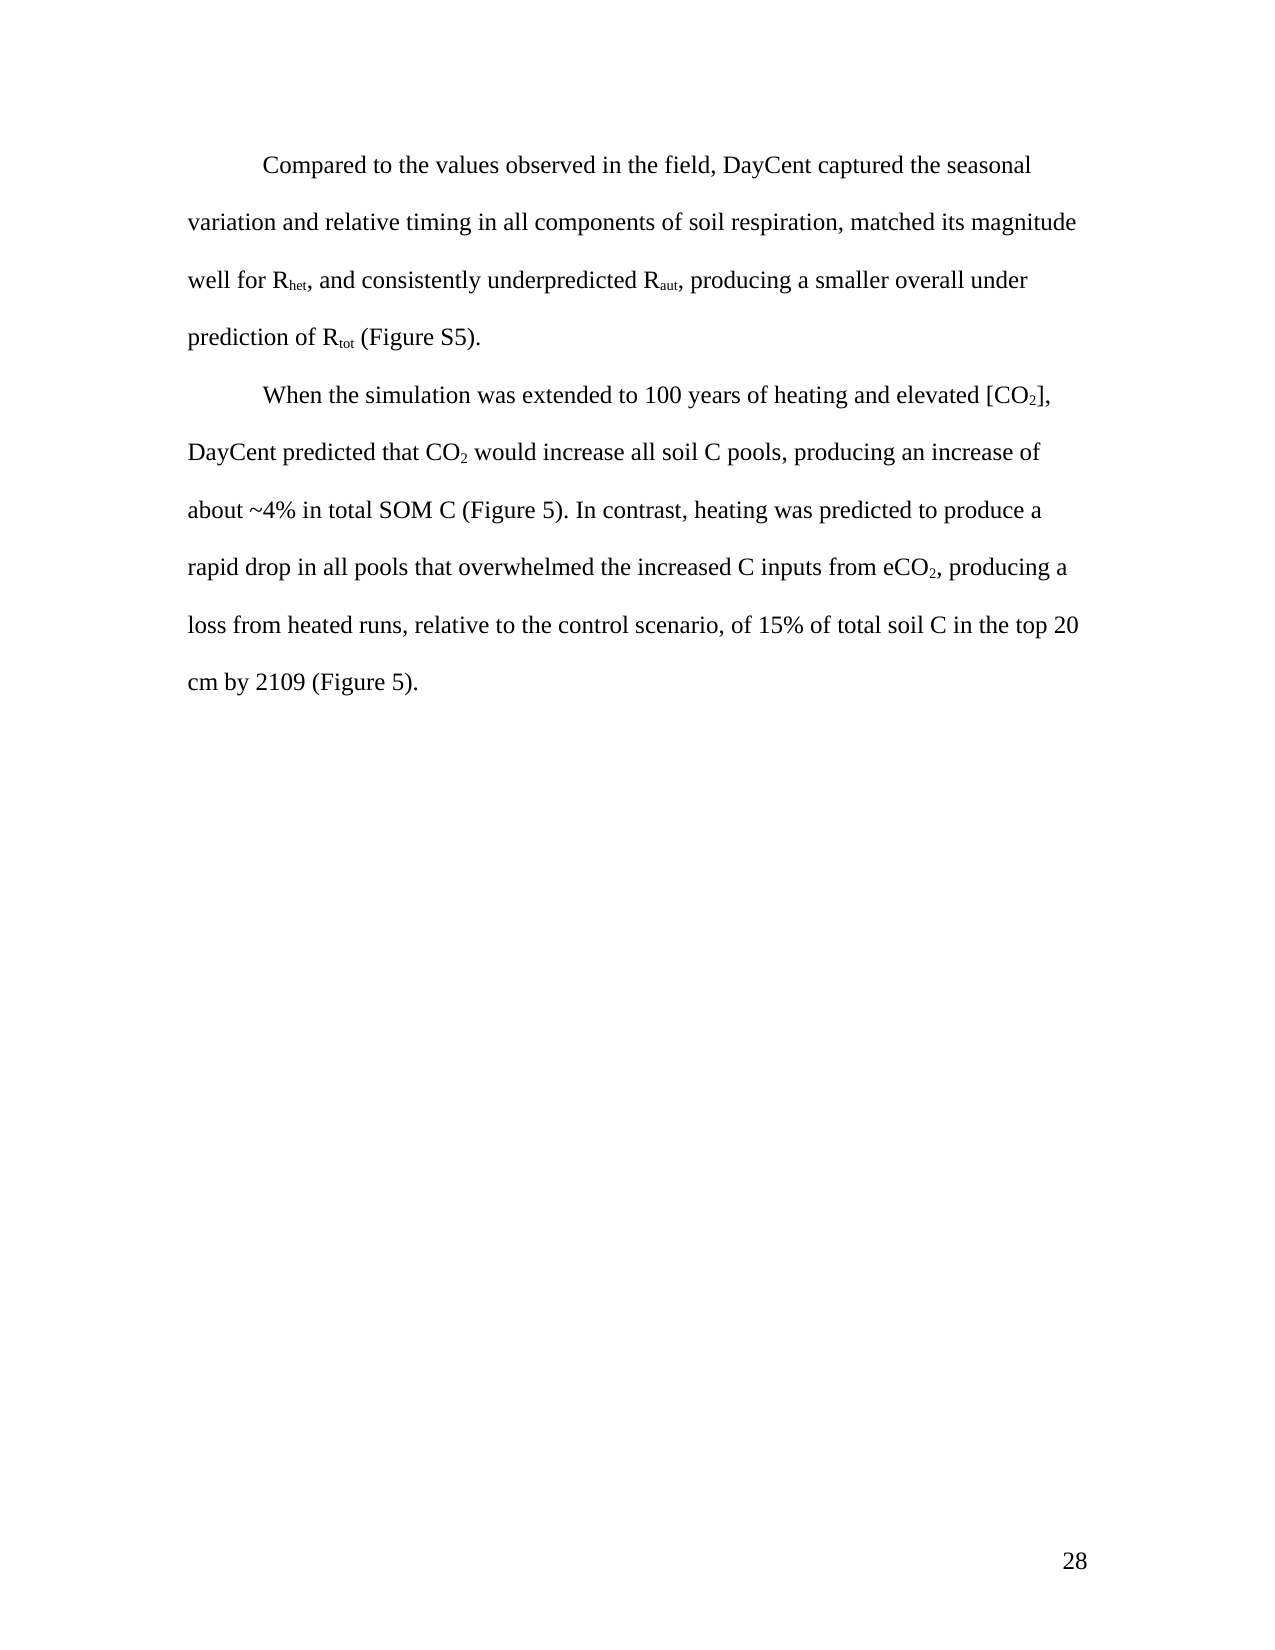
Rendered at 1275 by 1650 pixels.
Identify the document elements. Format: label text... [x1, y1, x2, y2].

text Compared to the values observed in the field, DayCent captured the seasonal variation and relative timing in all components of soil respiration, matched its magnitude well for Rhet, and consistently underpredicted Raut, producing a smaller overall under prediction of Rtot (Figure S5). [187, 150, 1087, 351]
text When the simulation was extended to 100 years of heating and elevated [CO2], DayCent predicted that CO2 would increase all soil C pools, producing an increase of about ~4% in total SOM C (Figure 5). In contrast, heating was predicted to produce a rapid drop in all pools that overwhelmed the increased C inputs from eCO2, producing a loss from heated runs, relative to the control scenario, of 15% of total soil C in the top 20 cm by 2109 (Figure 5). [187, 380, 1087, 696]
